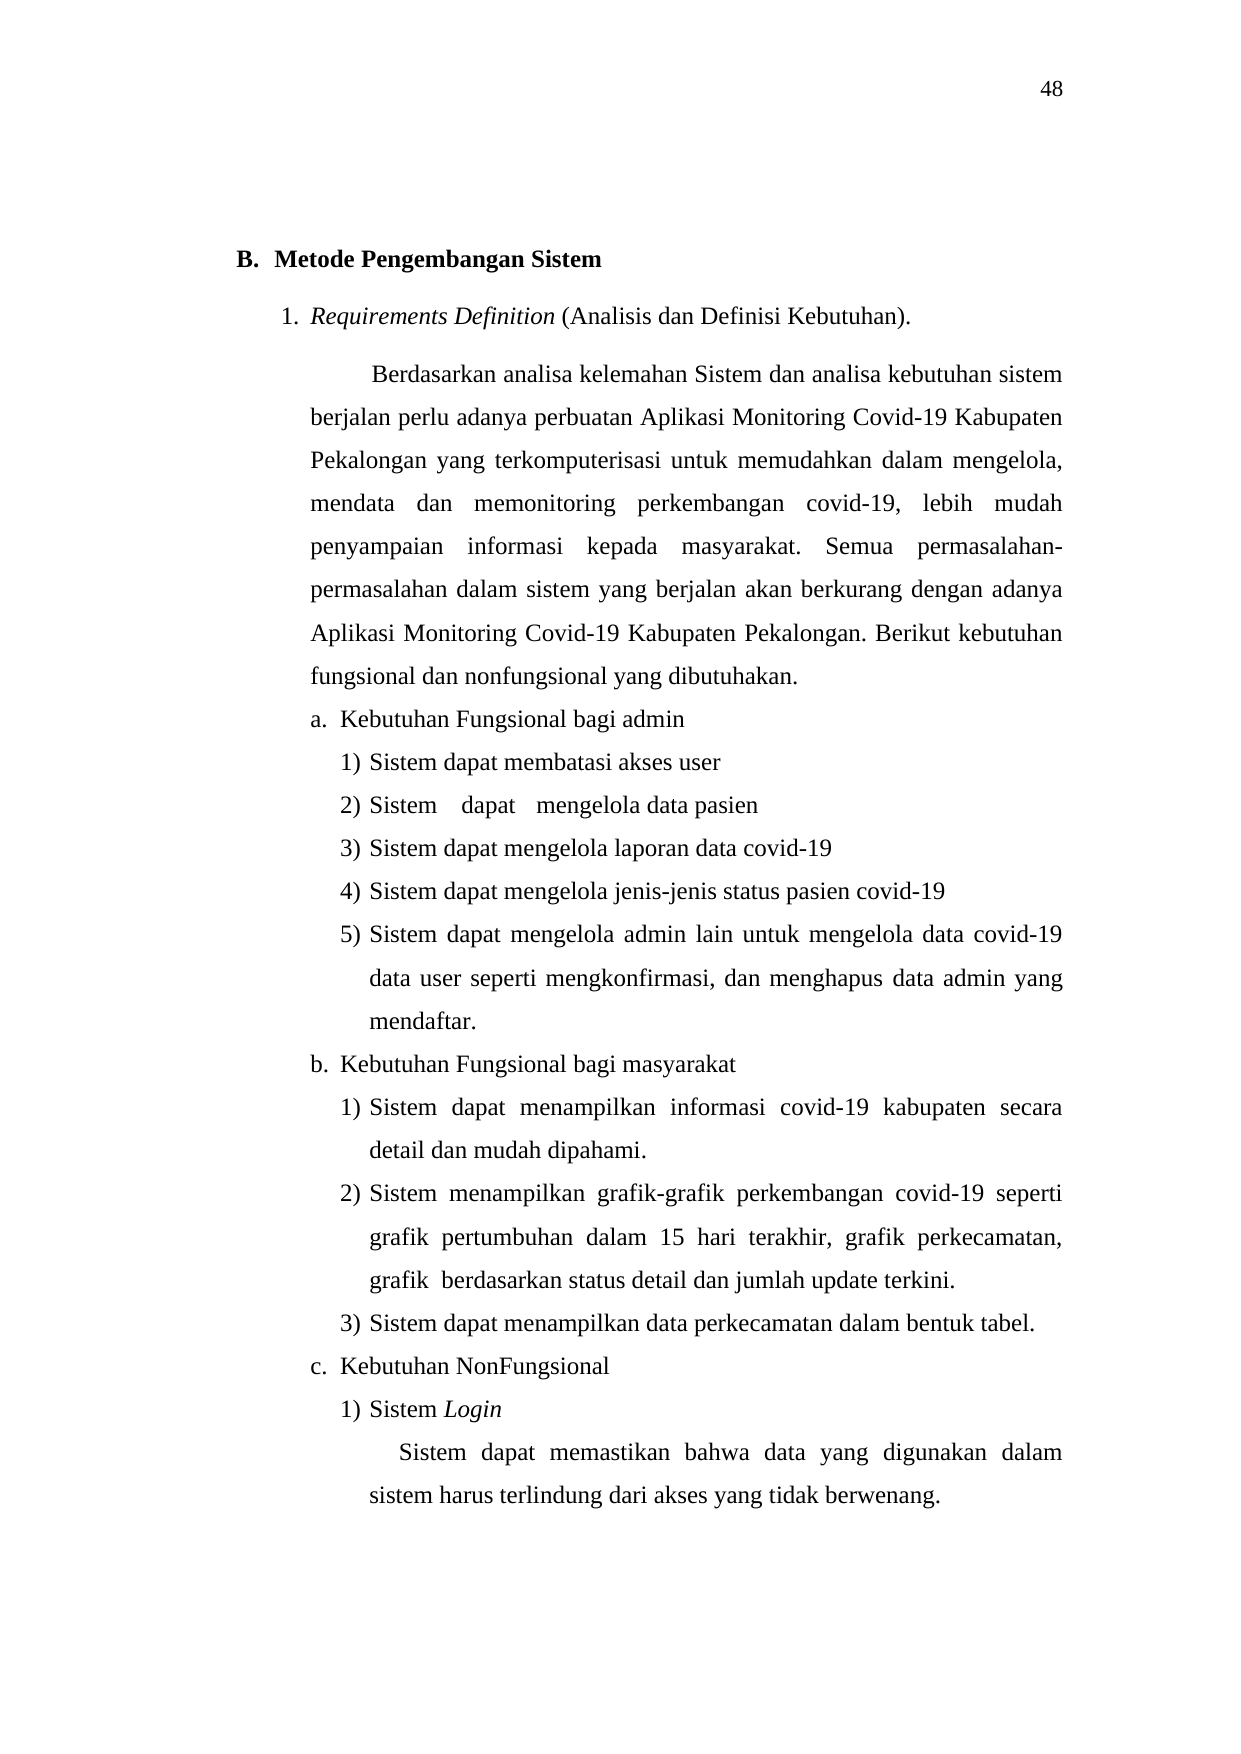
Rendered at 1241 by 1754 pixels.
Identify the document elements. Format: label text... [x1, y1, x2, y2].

list Requirements Definition (Analisis dan Definisi Kebutuhan). [281, 301, 1063, 330]
list Kebutuhan NonFungsional [310, 1351, 1063, 1380]
title Metode Pengembangan Sistem [236, 244, 1063, 273]
list Kebutuhan Fungsional bagi admin [310, 704, 1063, 733]
list Sistem Login [340, 1394, 1063, 1423]
list Sistem dapat menampilkan informasi covid-19 kabupaten secara detail dan mudah dipahami. [340, 1092, 1063, 1164]
list Sistem dapat memastikan bahwa data yang digunakan dalam sistem harus terlindung dari akses yang tidak berwenang. [369, 1437, 1063, 1509]
text Berdasarkan analisa kelemahan Sistem dan analisa kebutuhan sistem berjalan perlu adanya perbuatan Aplikasi Monitoring Covid-19 Kabupaten Pekalongan yang terkomputerisasi untuk memudahkan dalam mengelola, mendata dan memonitoring perkembangan covid-19, lebih mudah penyampaian informasi kepada masyarakat. Semua permasalahan- permasalahan dalam sistem yang berjalan akan berkurang dengan adanya Aplikasi Monitoring Covid-19 Kabupaten Pekalongan. Berikut kebutuhan fungsional dan nonfungsional yang dibutuhakan. [310, 359, 1063, 689]
list Sistem dapat mengelola admin lain untuk mengelola data covid-19 data user seperti mengkonfirmasi, dan menghapus data admin yang mendaftar. [340, 919, 1063, 1034]
list Sistem dapat mengelola jenis-jenis status pasien covid-19 [340, 876, 1063, 905]
list Sistem dapat menampilkan data perkecamatan dalam bentuk tabel. [340, 1308, 1063, 1337]
list Sistem dapat membatasi akses user [340, 747, 1063, 776]
list Sistem menampilkan grafik-grafik perkembangan covid-19 seperti grafik pertumbuhan dalam 15 hari terakhir, grafik perkecamatan, grafik berdasarkan status detail dan jumlah update terkini. [340, 1178, 1063, 1293]
list Sistem dapat mengelola data pasien [340, 790, 1063, 819]
list Kebutuhan Fungsional bagi masyarakat [310, 1049, 1063, 1078]
list Sistem dapat mengelola laporan data covid-19 [340, 833, 1063, 862]
